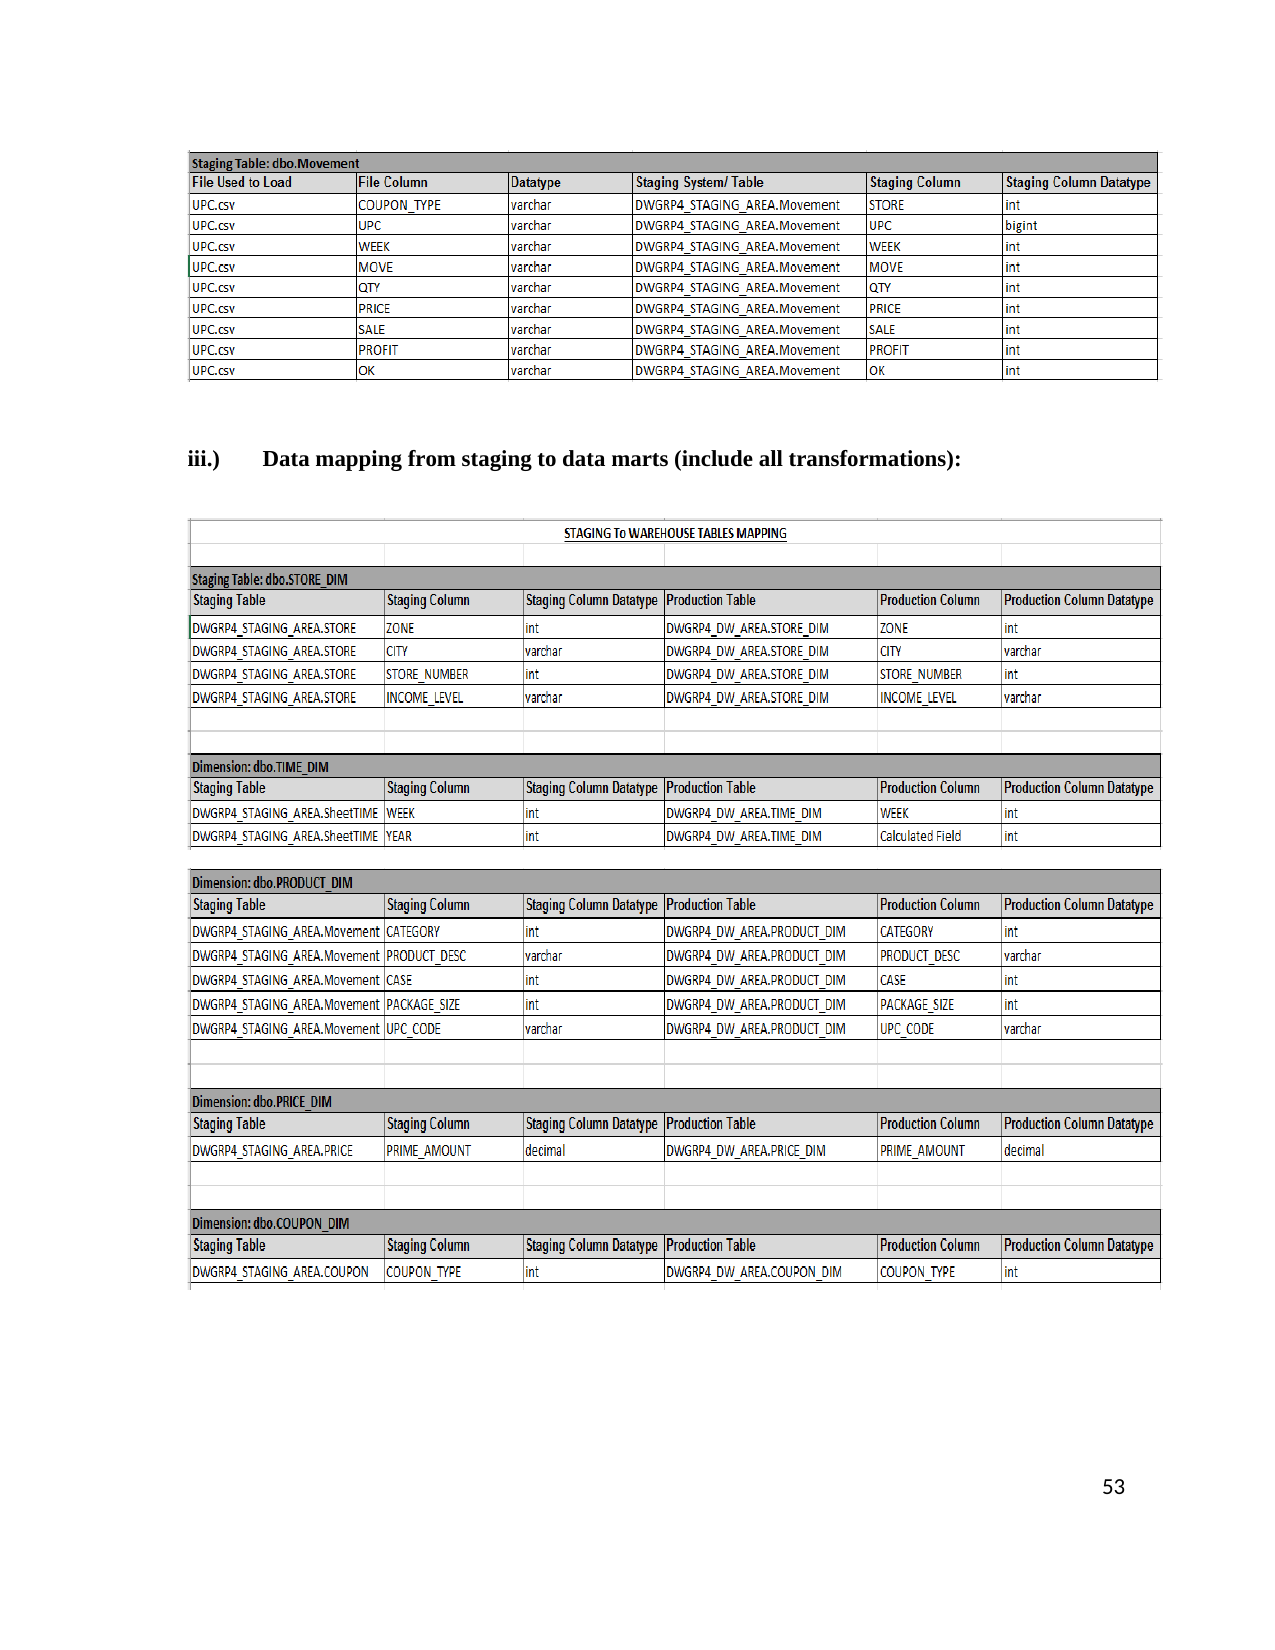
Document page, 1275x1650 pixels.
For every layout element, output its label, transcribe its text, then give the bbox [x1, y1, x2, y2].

picture [187, 150, 1163, 382]
picture [187, 518, 1163, 850]
picture [187, 868, 1163, 1290]
list Data mapping from staging to data marts (include all transformations): [187, 445, 1125, 472]
